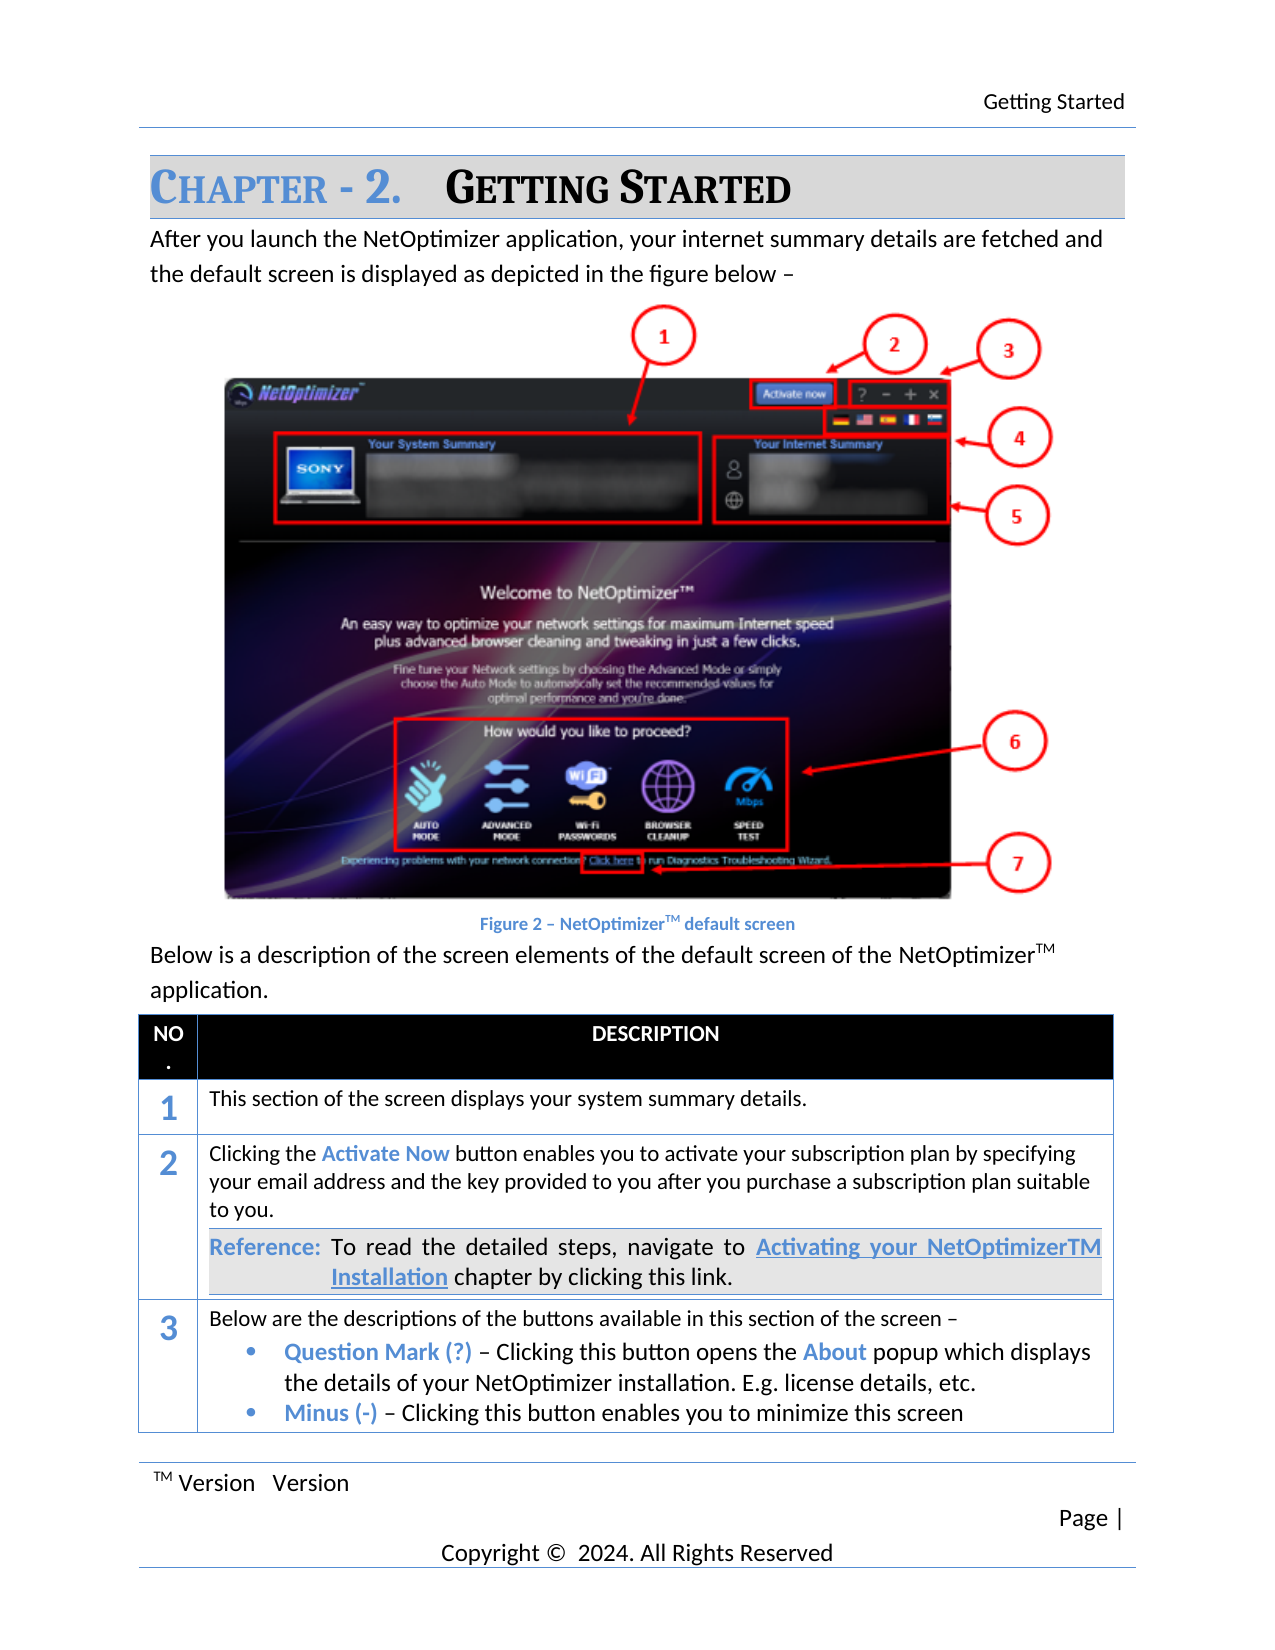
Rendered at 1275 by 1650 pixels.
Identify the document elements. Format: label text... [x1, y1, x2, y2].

table_cell Clicking the Activate Now button enables you to activate your subscription plan by specifying your email address and the key provided to you after you purchase a subscription plan suitable to you. Reference: To read the detailed steps, navigate to Activating your NetOptimizerTM Installation chapter by clicking this link. [198, 1135, 1113, 1299]
table_cell This section of the screen displays your system summary details. [198, 1080, 1113, 1134]
text After you launch the NetOptimizer application, your internet summary details are fetched and the default screen is displayed as depicted in the figure below – [150, 223, 1125, 289]
table_header DESCRIPTION [198, 1015, 1113, 1079]
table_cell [198, 1300, 1113, 1432]
subtitle Getting Started [150, 156, 1125, 218]
text Below is a description of the screen elements of the default screen of the TM application. [150, 939, 1125, 1005]
table_header NO. [139, 1015, 197, 1079]
picture [217, 297, 1058, 904]
table_cell 1 [139, 1080, 197, 1134]
table_cell 2 [139, 1135, 197, 1299]
table_cell 3 [139, 1300, 197, 1432]
